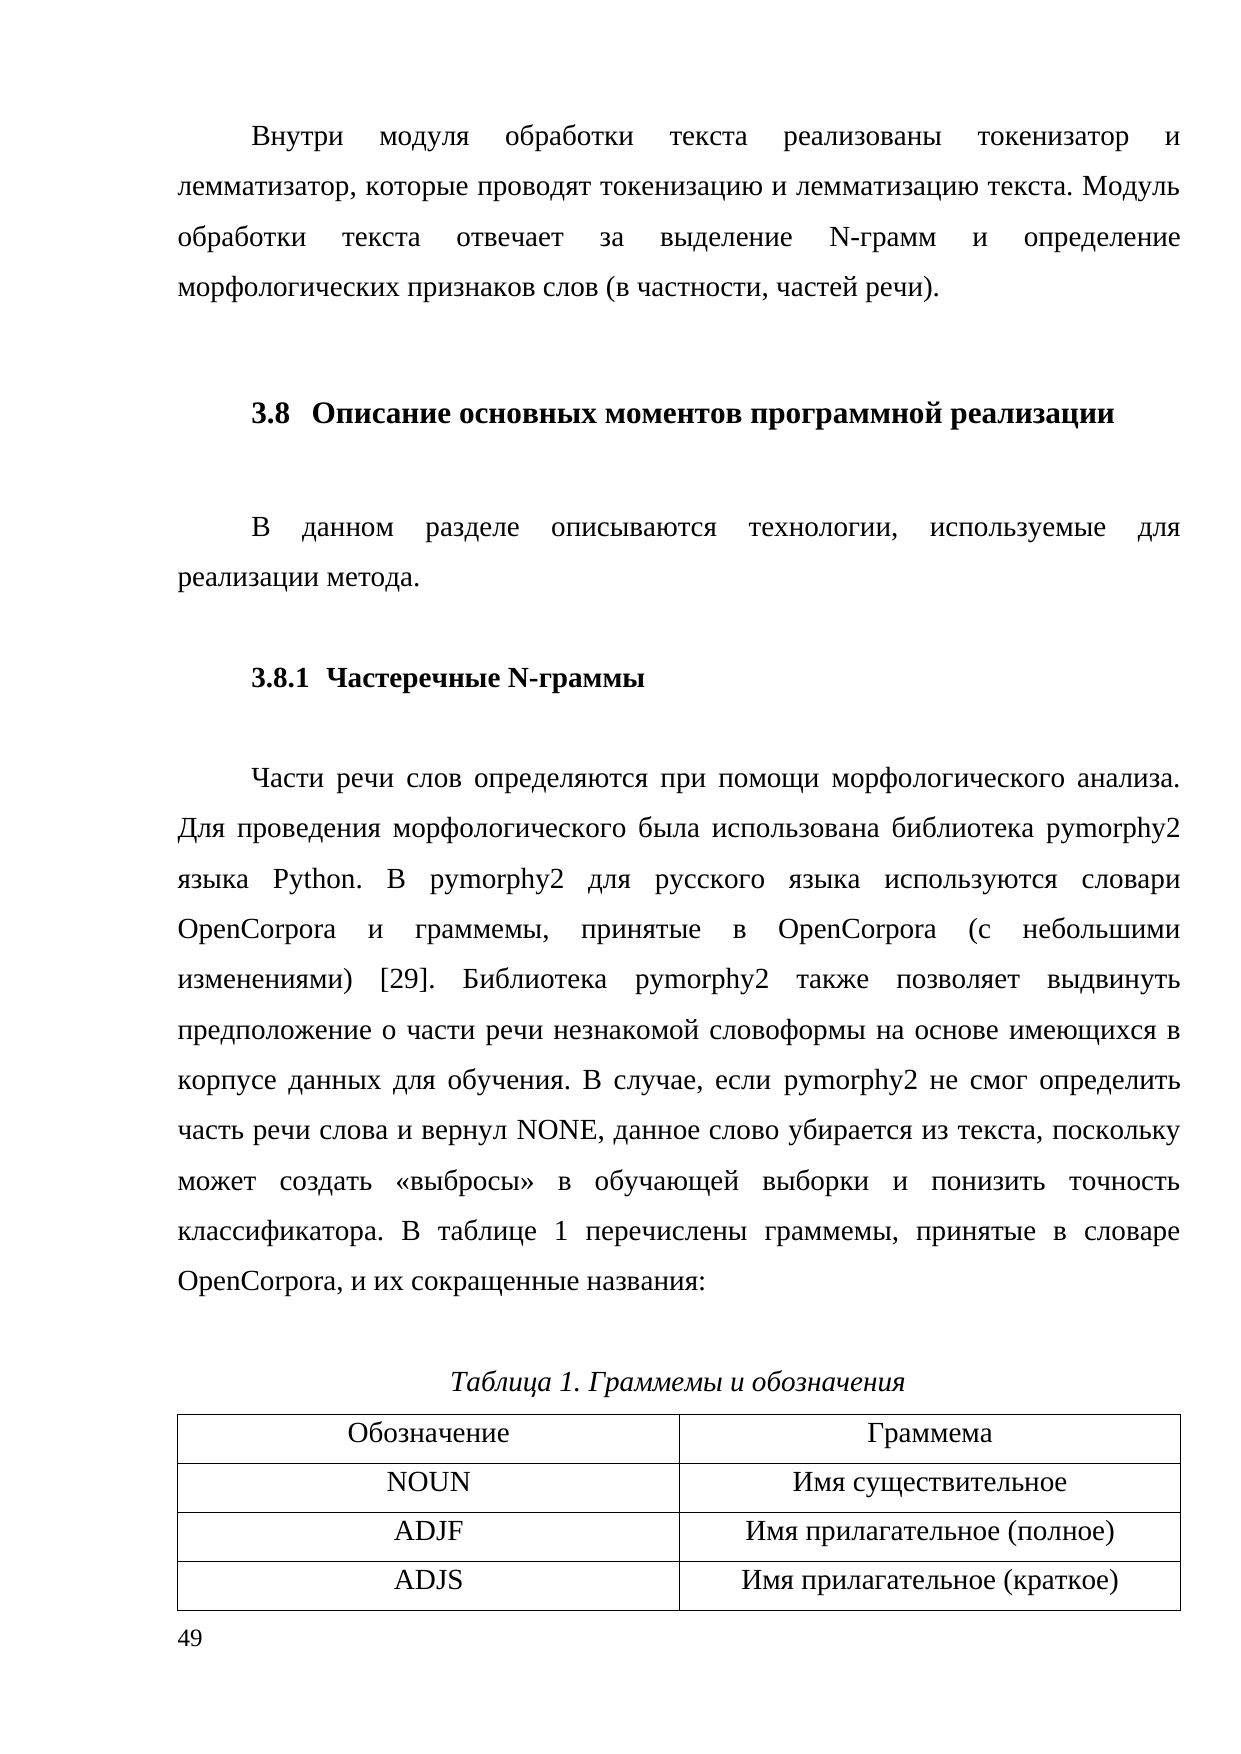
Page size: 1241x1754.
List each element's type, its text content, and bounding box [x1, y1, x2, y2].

subtitle Частеречные N-граммы [251, 660, 1181, 693]
table_cell Имя прилагательное (краткое) [680, 1562, 1180, 1610]
text Внутри модуля обработки текста реализованы токенизатор и лемматизатор, которые проводят токенизацию и лемматизацию текста. Модуль обработки текста отвечает за выделение N-грамм и определение морфологических признаков слов (в частности, частей речи). [177, 118, 1181, 303]
table_header Обозначение [178, 1415, 679, 1463]
table_cell Имя прилагательное (полное) [680, 1513, 1180, 1561]
table_cell ADJF [178, 1513, 679, 1561]
table_cell NOUN [178, 1464, 679, 1512]
text Части речи слов определяются при помощи морфологического анализа. Для проведения морфологического была использована библиотека pymorphy2 языка Python. В pymorphy2 для русского языка используются словари OpenCorpora и граммемы, принятые в OpenCorpora (с небольшими изменениями) [29]. Библиотека pymorphy2 также позволяет выдвинуть предположение о части речи незнакомой словоформы на основе имеющихся в корпусе данных для обучения. В случае, если pymorphy2 не смог определить часть речи слова и вернул NONE, данное слово убирается из текста, поскольку может создать «выбросы» в обучающей выборки и понизить точность классификатора. В таблице 1 перечислены граммемы, принятые в словаре OpenCorpora, и их сокращенные названия: [177, 760, 1181, 1297]
text В данном разделе описываются технологии, используемые для реализации метода. [177, 509, 1181, 593]
table_cell Имя существительное [680, 1464, 1180, 1512]
table_cell ADJS [178, 1562, 679, 1610]
text Таблица 1. Граммемы и обозначения [177, 1364, 1181, 1398]
subtitle Описание основных моментов программной реализации [251, 395, 1181, 431]
table_header Граммема [680, 1415, 1180, 1463]
